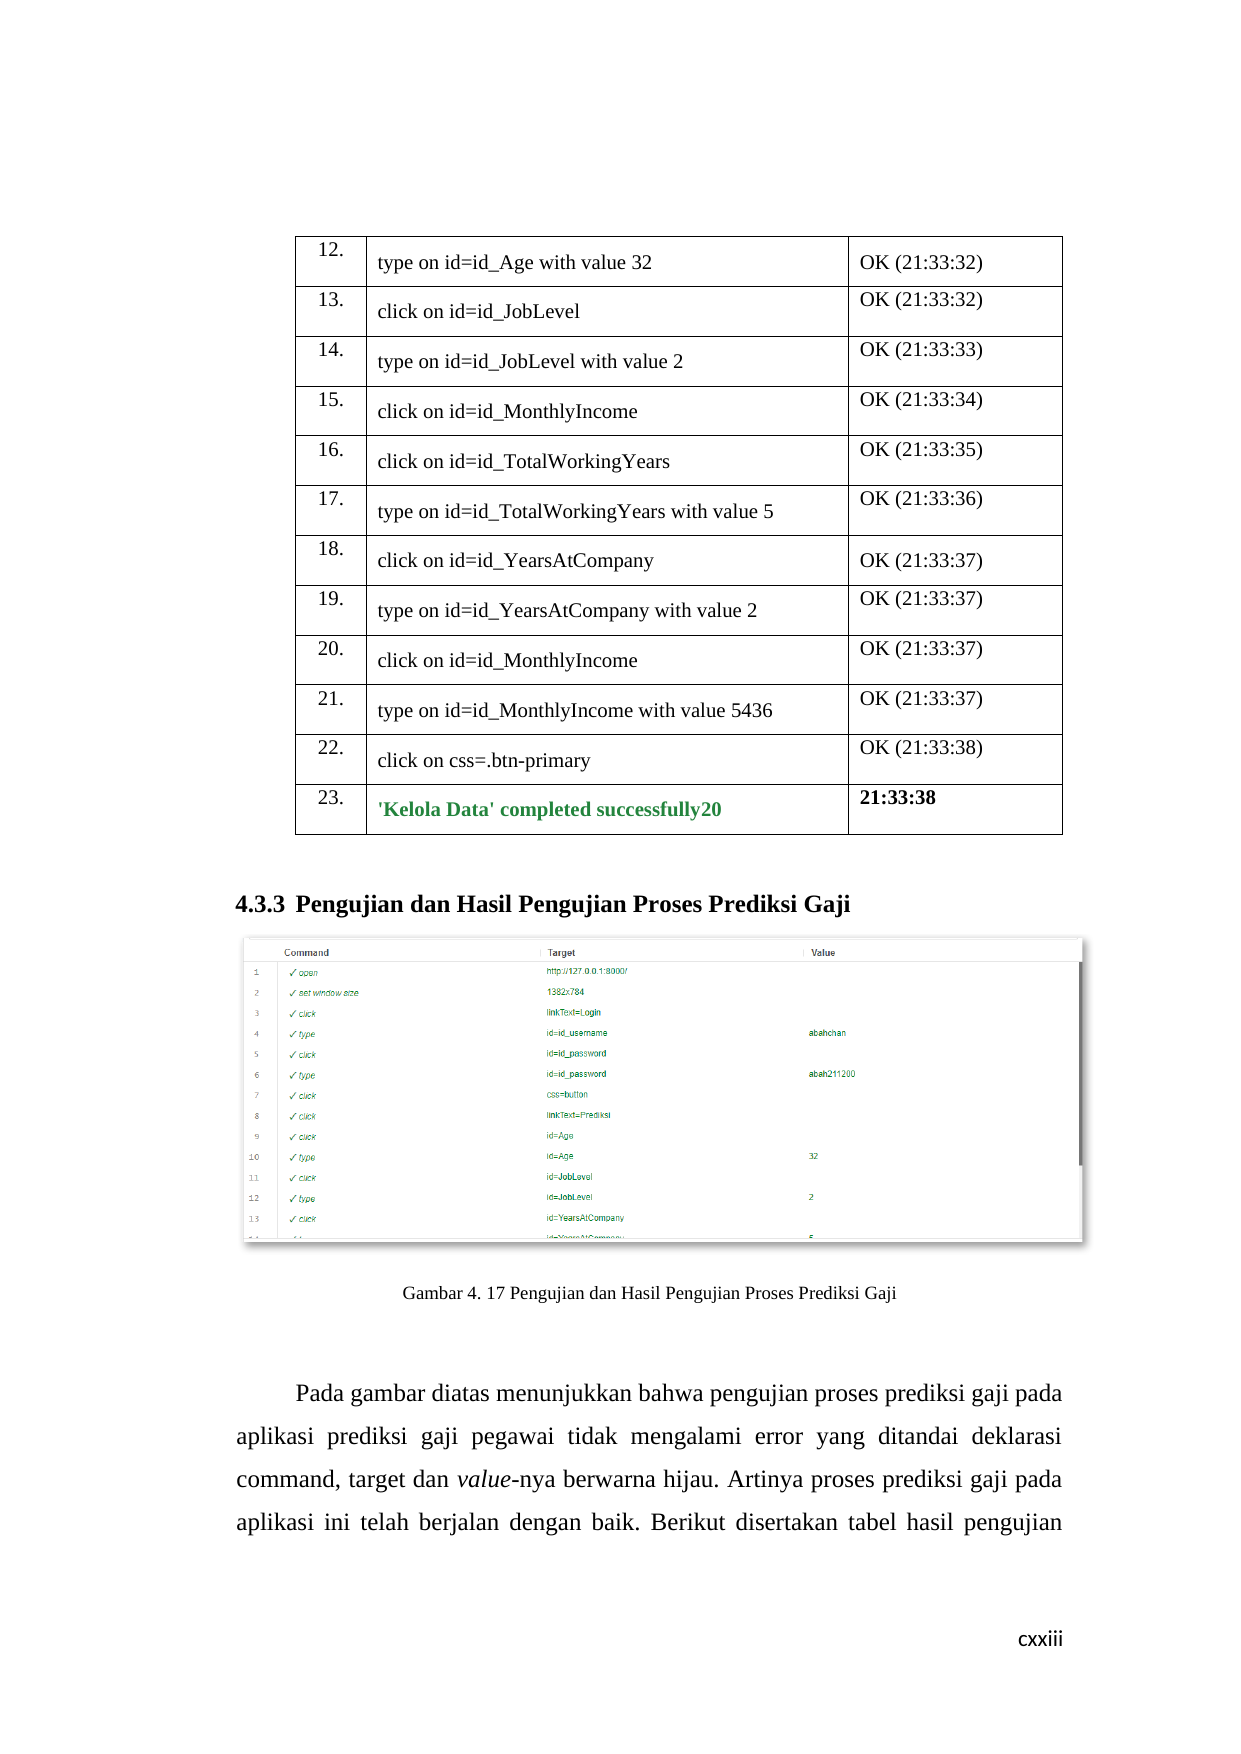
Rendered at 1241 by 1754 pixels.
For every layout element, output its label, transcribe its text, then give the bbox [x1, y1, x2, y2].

table_cell 22. [296, 735, 366, 784]
table_cell 13. [296, 287, 366, 336]
table_cell 17. [296, 486, 366, 535]
table_cell OK (21:33:32) [849, 237, 1062, 286]
table_cell click on id=id_YearsAtCompany [367, 536, 848, 585]
table_cell 23. [296, 785, 366, 834]
table_cell 18. [296, 536, 366, 585]
table_cell OK (21:33:37) [849, 685, 1062, 734]
subtitle Pengujian dan Hasil Pengujian Proses Prediksi Gaji [235, 889, 1063, 917]
table_cell 12. [296, 237, 366, 286]
table_cell click on id=id_MonthlyIncome [367, 636, 848, 684]
table_cell OK (21:33:37) [849, 586, 1062, 634]
table_cell OK (21:33:32) [849, 287, 1062, 336]
table_cell OK (21:33:37) [849, 636, 1062, 684]
table_cell click on css=.btn-primary [367, 735, 848, 784]
table_cell 'Kelola Data' completed successfully20 [367, 785, 848, 834]
table_cell click on id=id_TotalWorkingYears [367, 436, 848, 485]
table_cell OK (21:33:37) [849, 536, 1062, 585]
table_cell click on id=id_MonthlyIncome [367, 387, 848, 435]
table_cell 19. [296, 586, 366, 634]
picture [242, 938, 1083, 1242]
table_cell OK (21:33:33) [849, 337, 1062, 386]
table_cell 16. [296, 436, 366, 485]
table_cell 14. [296, 337, 366, 386]
table_cell type on id=id_MonthlyIncome with value 5436 [367, 685, 848, 734]
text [236, 1378, 1063, 1536]
table_cell OK (21:33:38) [849, 735, 1062, 784]
table_cell click on id=id_JobLevel [367, 287, 848, 336]
table_cell type on id=id_YearsAtCompany with value 2 [367, 586, 848, 634]
table_cell type on id=id_TotalWorkingYears with value 5 [367, 486, 848, 535]
table_cell OK (21:33:36) [849, 486, 1062, 535]
table_cell OK (21:33:34) [849, 387, 1062, 435]
table_cell 21. [296, 685, 366, 734]
table_cell OK (21:33:35) [849, 436, 1062, 485]
table_cell type on id=id_Age with value 32 [367, 237, 848, 286]
table_cell 15. [296, 387, 366, 435]
text Gambar 4. 17 Pengujian dan Hasil Pengujian Proses Prediksi Gaji [236, 1282, 1063, 1303]
table_cell 21:33:38 [849, 785, 1062, 834]
table_cell 20. [296, 636, 366, 684]
table_cell type on id=id_JobLevel with value 2 [367, 337, 848, 386]
